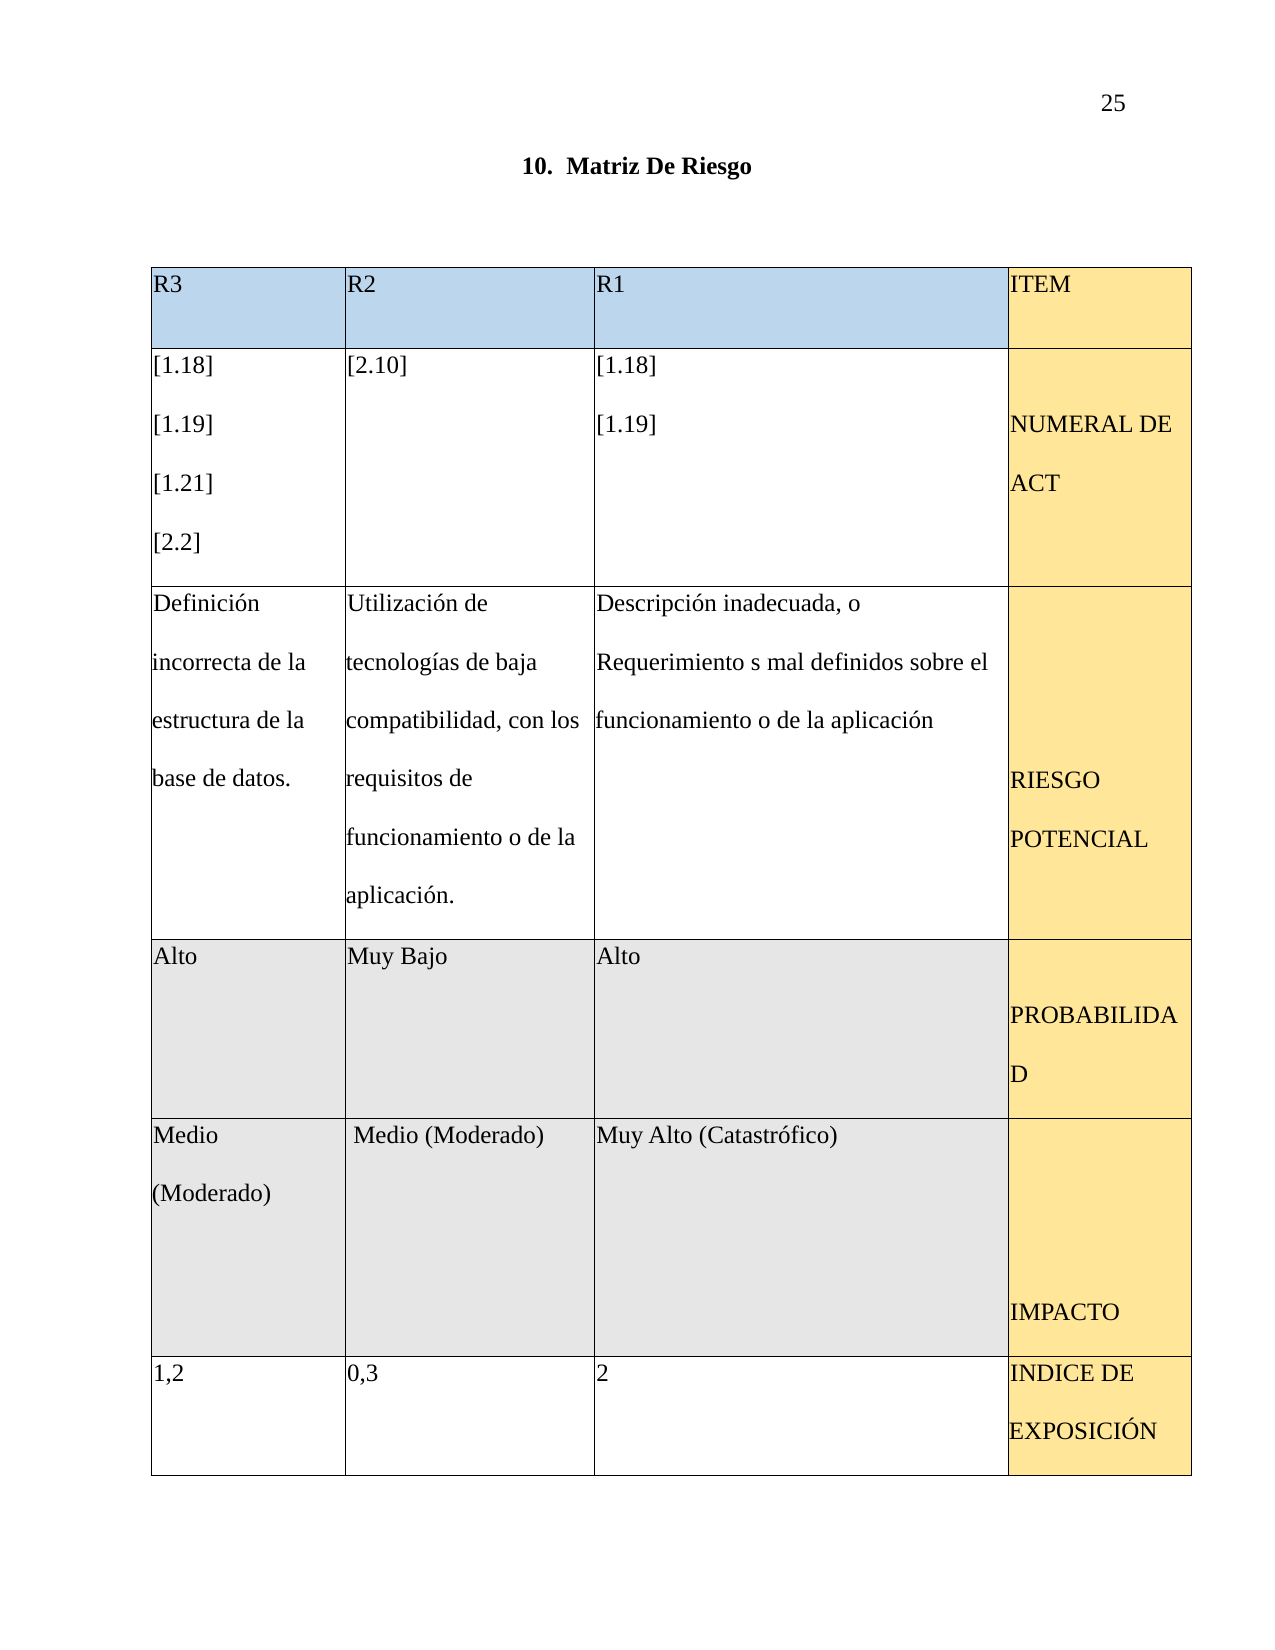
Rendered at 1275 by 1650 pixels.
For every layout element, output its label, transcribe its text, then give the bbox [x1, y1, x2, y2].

table_cell Muy Bajo [346, 940, 594, 1118]
table_cell 1,2 [152, 1357, 345, 1475]
table_cell Descripción inadecuada, o Requerimiento s mal definidos sobre el funcionamiento o de la aplicación [595, 587, 1008, 939]
table_cell RIESGO POTENCIAL [1009, 587, 1191, 939]
table_cell IMPACTO [1009, 1119, 1191, 1356]
table_cell [1.18] [1.19] [595, 349, 1008, 586]
table_header R1 [595, 268, 1008, 348]
table_cell Alto [152, 940, 345, 1118]
table_cell INDICE DE EXPOSICIÓN [1009, 1357, 1191, 1475]
table_cell Alto [595, 940, 1008, 1118]
table_cell Muy Alto (Catastrófico) [595, 1119, 1008, 1356]
table_cell Utilización de tecnologías de baja compatibilidad, con los requisitos de funcionamiento o de la aplicación. [346, 587, 594, 939]
table_cell Definición incorrecta de la estructura de la base de datos. [152, 587, 345, 939]
table_header ITEM [1009, 268, 1191, 348]
table_header R3 [152, 268, 345, 348]
table_cell 2 [595, 1357, 1008, 1475]
table_cell [1.18] [1.19] [1.21] [2.2] [152, 349, 345, 586]
table_cell Medio (Moderado) [152, 1119, 345, 1356]
table_cell Medio (Moderado) [346, 1119, 594, 1356]
table_cell NUMERAL DE ACT [1009, 349, 1191, 586]
table_cell 0,3 [346, 1357, 594, 1475]
table_cell PROBABILIDA D [1009, 940, 1191, 1118]
table_header R2 [346, 268, 594, 348]
table_cell [2.10] [346, 349, 594, 586]
subtitle 10. Matriz De Riesgo [150, 151, 1123, 180]
